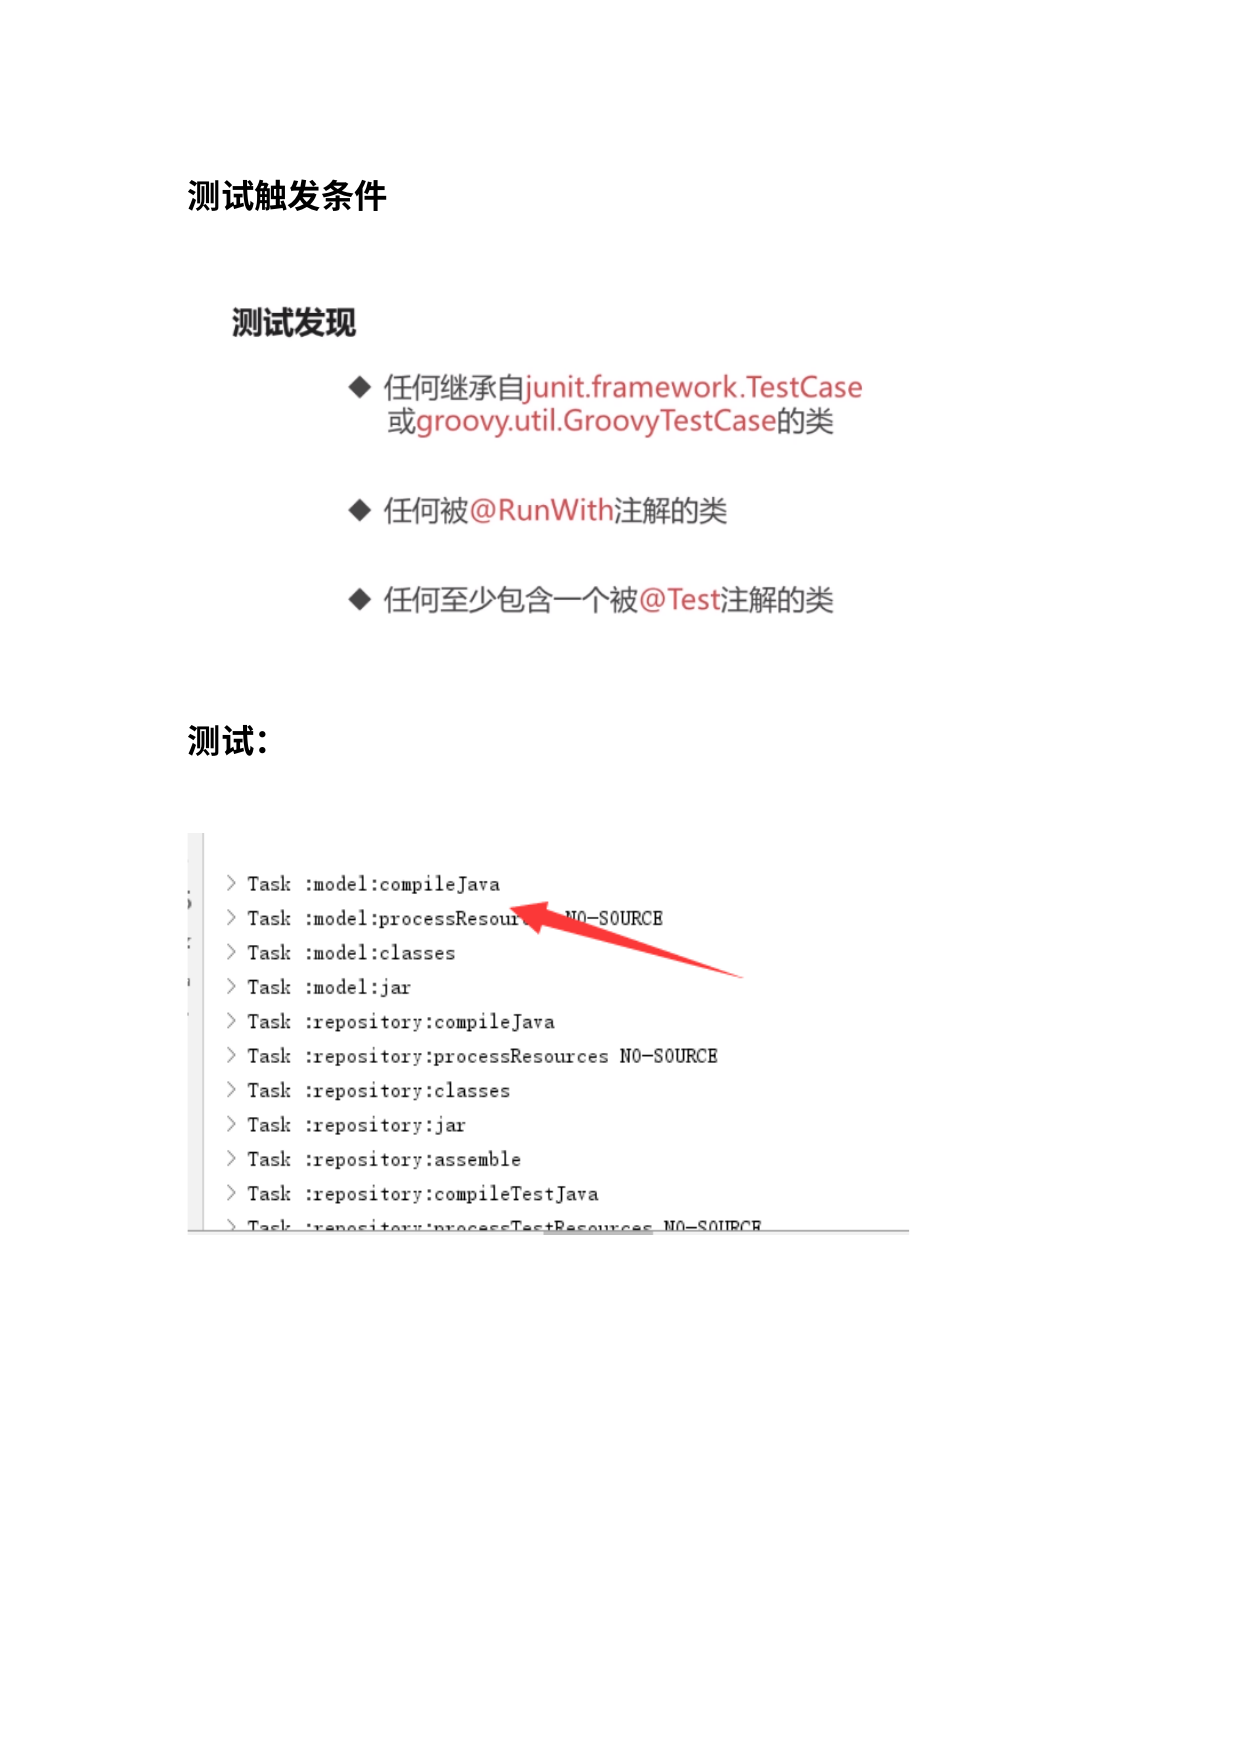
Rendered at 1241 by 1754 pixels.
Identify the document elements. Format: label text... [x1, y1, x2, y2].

subtitle 测试触发条件 [187, 162, 1053, 227]
picture [187, 833, 910, 1235]
picture [187, 289, 1053, 648]
subtitle 测试： [187, 706, 1053, 771]
